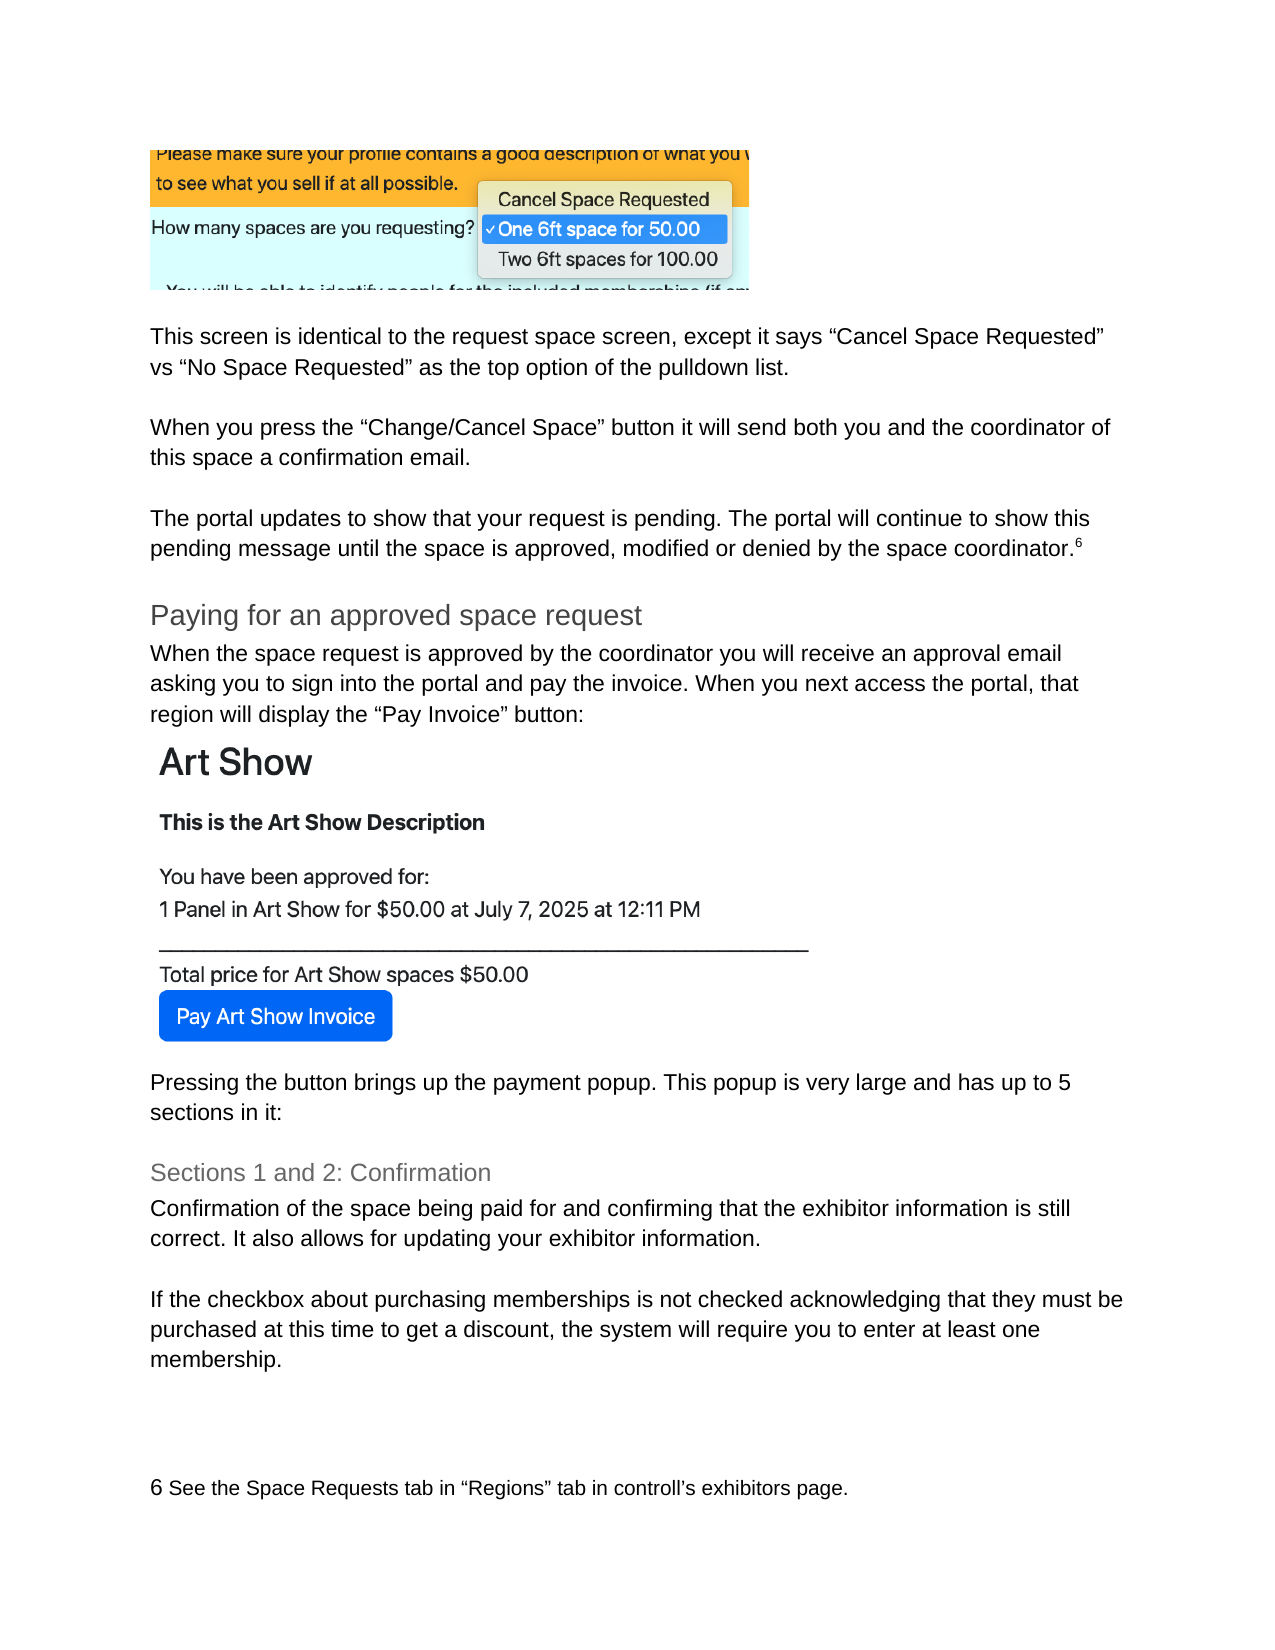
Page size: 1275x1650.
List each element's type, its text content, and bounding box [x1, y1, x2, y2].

text The portal updates to show that your request is pending. The portal will continue to show this pending message until the space is approved, modified or denied by the space coordinator. [150, 504, 1125, 561]
text Pressing the button brings up the payment popup. This popup is very large and has up to 5 sections in it: [150, 1068, 1125, 1125]
text This screen is identical to the request space screen, except it says “Cancel Space Requested” vs “No Space Requested” as the top option of the pulldown list. [150, 323, 1125, 380]
subtitle Sections 1 and 2: Confirmation [150, 1158, 1125, 1187]
picture [150, 730, 828, 1065]
subtitle Paying for an approved space request [150, 598, 1125, 632]
text When you press the “Change/Cancel Space” button it will send both you and the coordinator of this space a confirmation email. [150, 384, 1125, 471]
text If the checkbox about purchasing memberships is not checked acknowledging that they must be purchased at this time to get a discount, the system will require you to enter at least one membership. [150, 1286, 1125, 1373]
picture [150, 150, 750, 290]
text Confirmation of the space being paid for and confirming that the exhibitor information is still correct. It also allows for updating your exhibitor information. [150, 1195, 1125, 1252]
